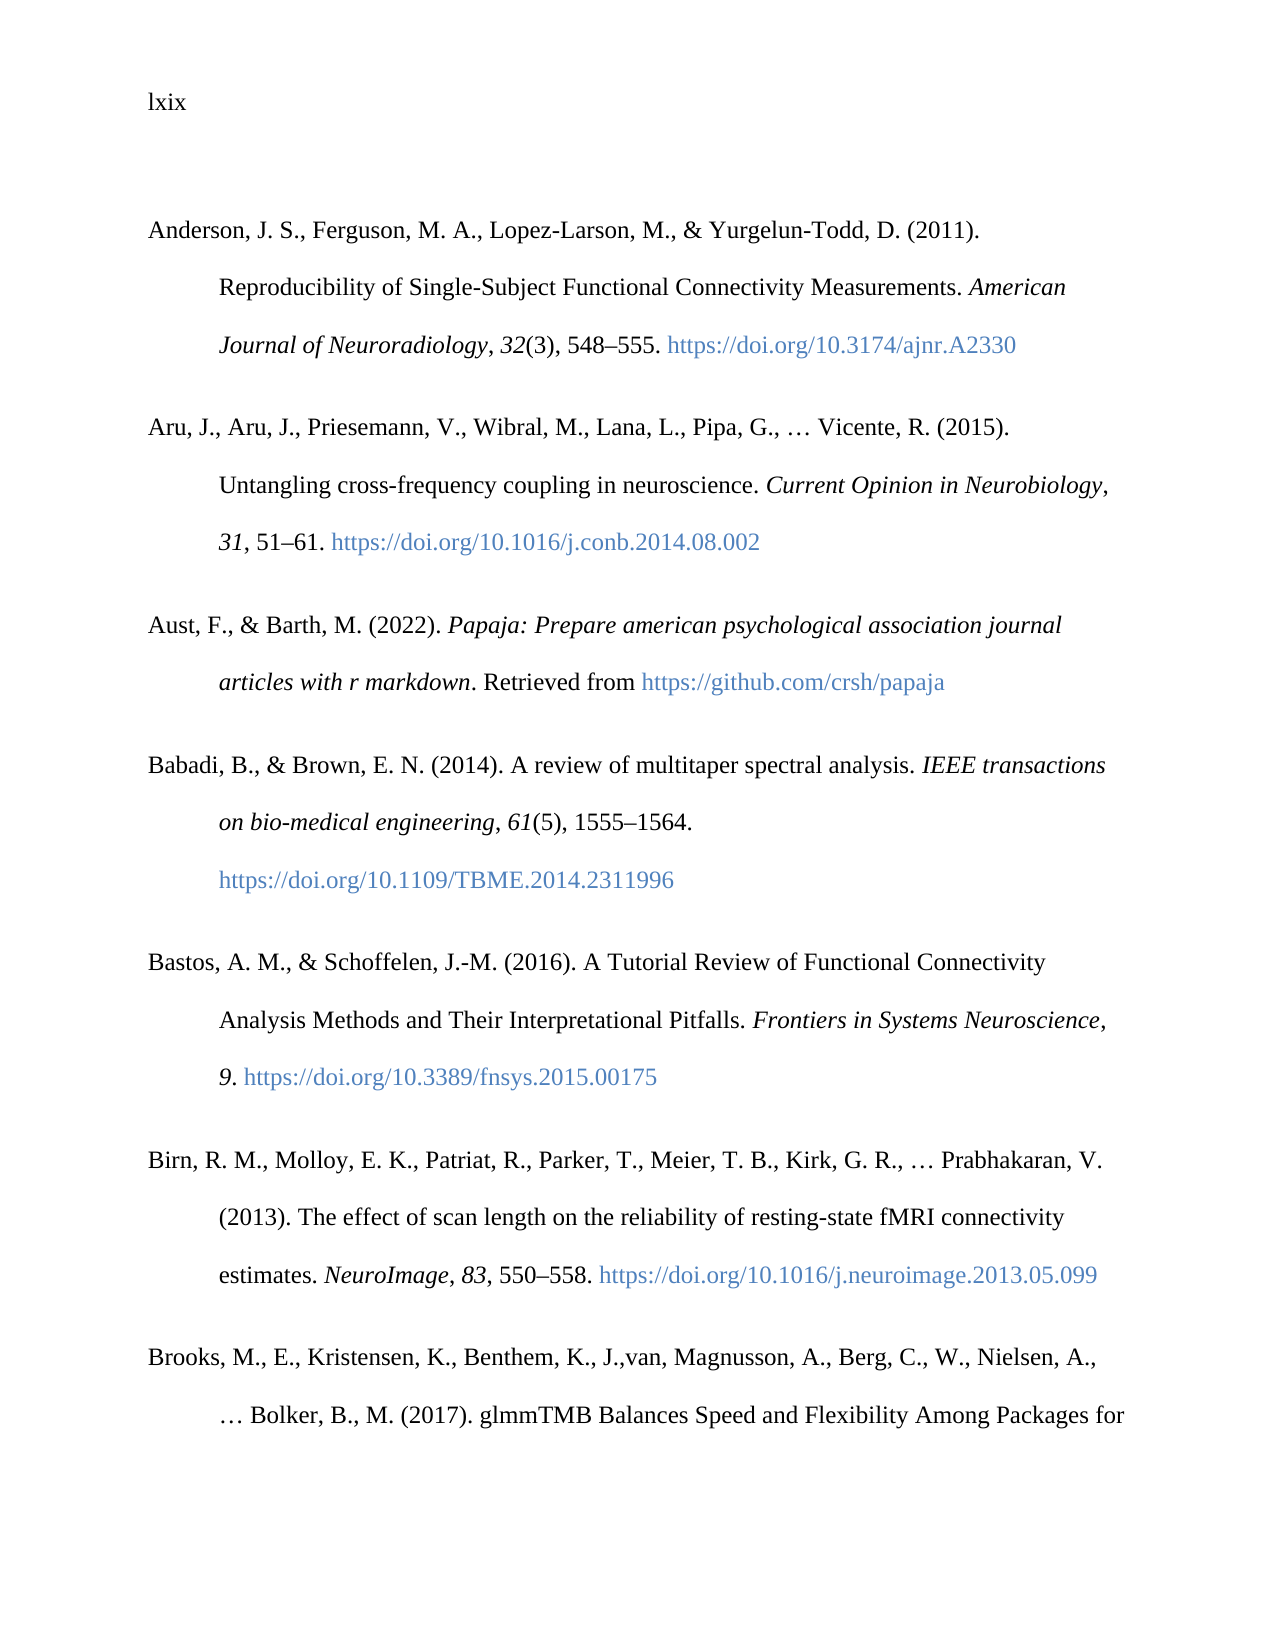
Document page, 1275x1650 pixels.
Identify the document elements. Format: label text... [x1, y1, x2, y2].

text Aust, F., & Barth, M. (2022). Papaja: Prepare american psychological association journal articles with r markdown. Retrieved from https://github.com/crsh/papaja [148, 610, 1127, 696]
text Aru, J., Aru, J., Priesemann, V., Wibral, M., Lana, L., Pipa, G., … Vicente, R. (2015). Untangling cross-frequency coupling in neuroscience. Current Opinion in Neurobiology, 31, 51–61. https://doi.org/10.1016/j.conb.2014.08.002 [148, 412, 1127, 556]
text Bastos, A. M., & Schoffelen, J.-M. (2016). A Tutorial Review of Functional Connectivity Analysis Methods and Their Interpretational Pitfalls. Frontiers in Systems Neuroscience, 9. https://doi.org/10.3389/fnsys.2015.00175 [148, 947, 1127, 1091]
text Birn, R. M., Molloy, E. K., Patriat, R., Parker, T., Meier, T. B., Kirk, G. R., … Prabhakaran, V. (2013). The effect of scan length on the reliability of resting-state fMRI connectivity estimates. NeuroImage, 83, 550–558. https://doi.org/10.1016/j.neuroimage.2013.05.099 [148, 1145, 1127, 1289]
text Babadi, B., & Brown, E. N. (2014). A review of multitaper spectral analysis. IEEE transactions on bio-medical engineering, 61(5), 1555–1564. https://doi.org/10.1109/TBME.2014.2311996 [148, 750, 1127, 894]
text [148, 1342, 1127, 1429]
text Anderson, J. S., Ferguson, M. A., Lopez-Larson, M., & Yurgelun-Todd, D. (2011). Reproducibility of Single-Subject Functional Connectivity Measurements. American Journal of Neuroradiology, 32(3), 548–555. https://doi.org/10.3174/ajnr.A2330 [148, 215, 1127, 359]
